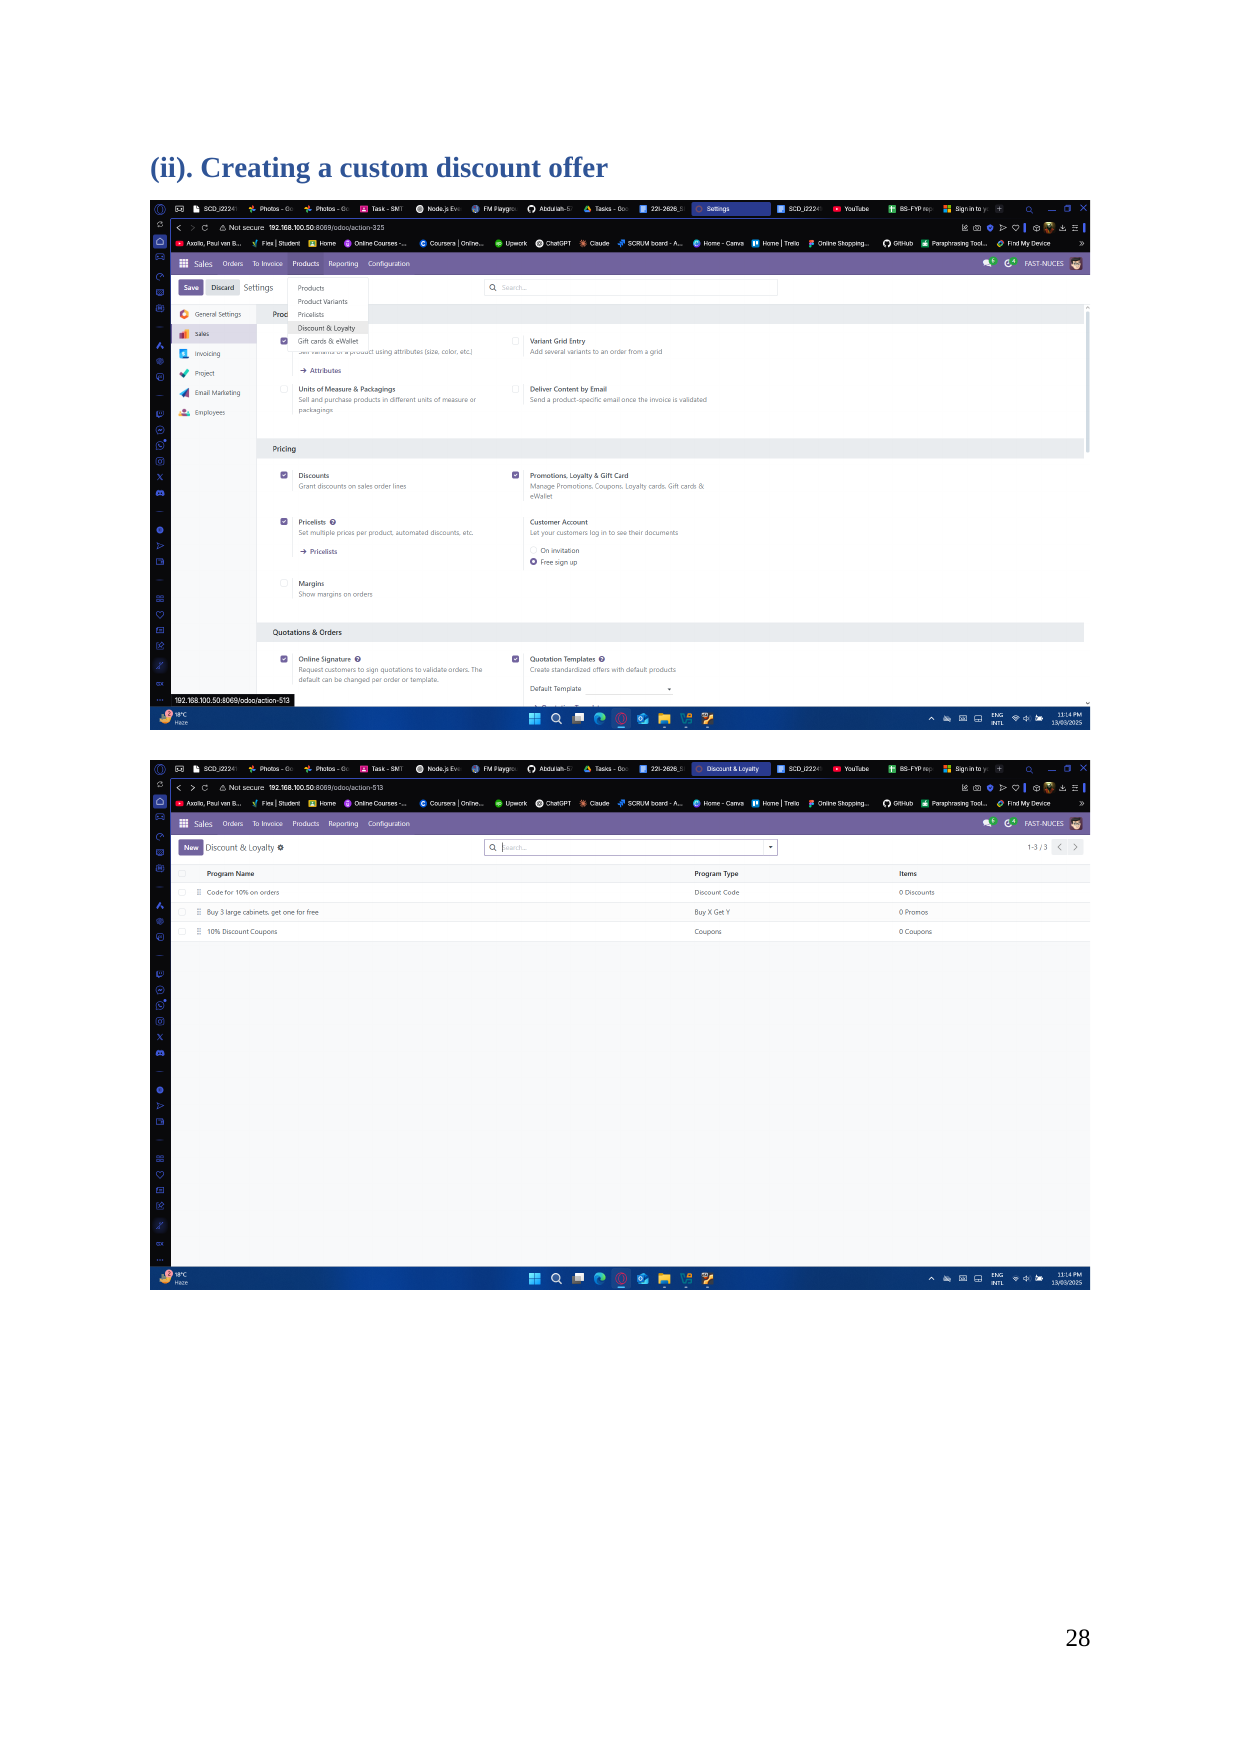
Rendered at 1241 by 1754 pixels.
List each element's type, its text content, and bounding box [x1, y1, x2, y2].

subtitle (ii). Creating a custom discount offer [150, 150, 1090, 183]
picture [150, 200, 1091, 730]
picture [150, 760, 1091, 1290]
